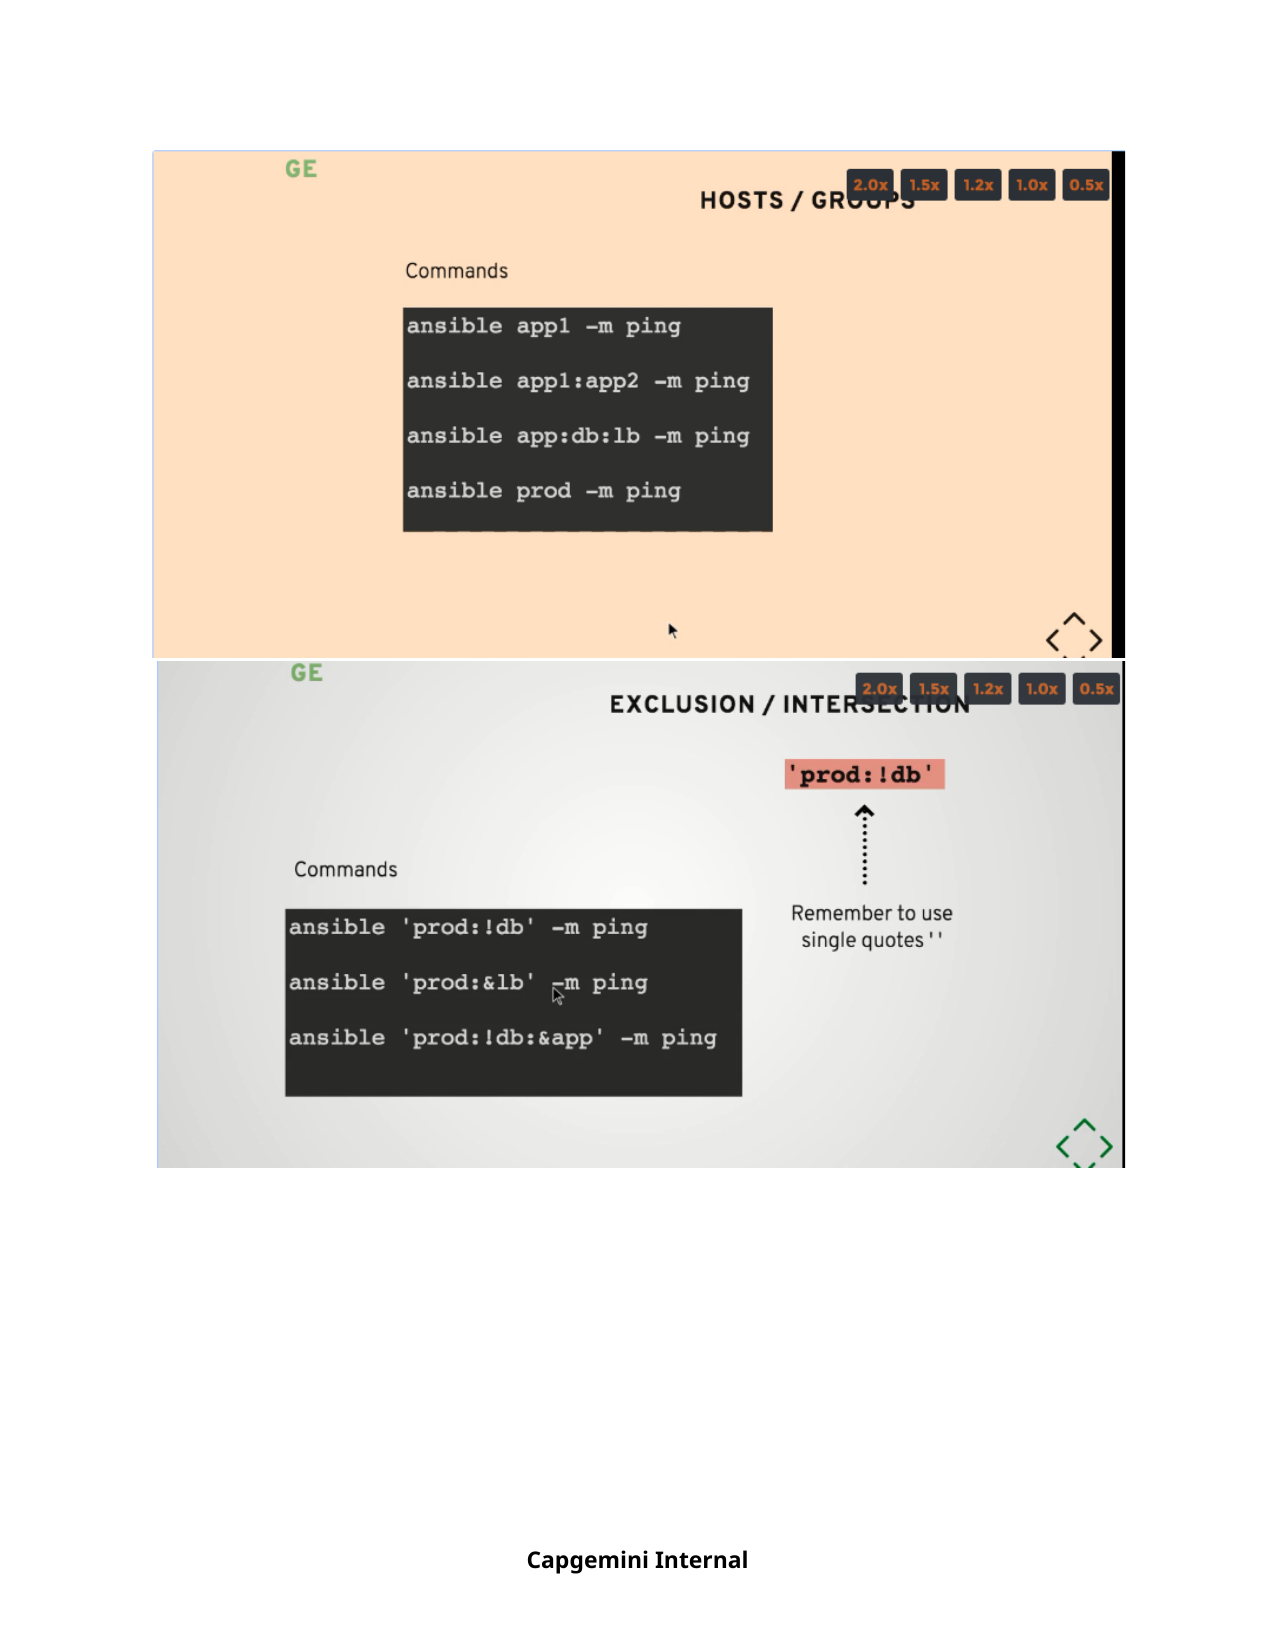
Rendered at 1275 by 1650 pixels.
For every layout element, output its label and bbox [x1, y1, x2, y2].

picture [150, 150, 1125, 658]
picture [150, 661, 1125, 1168]
